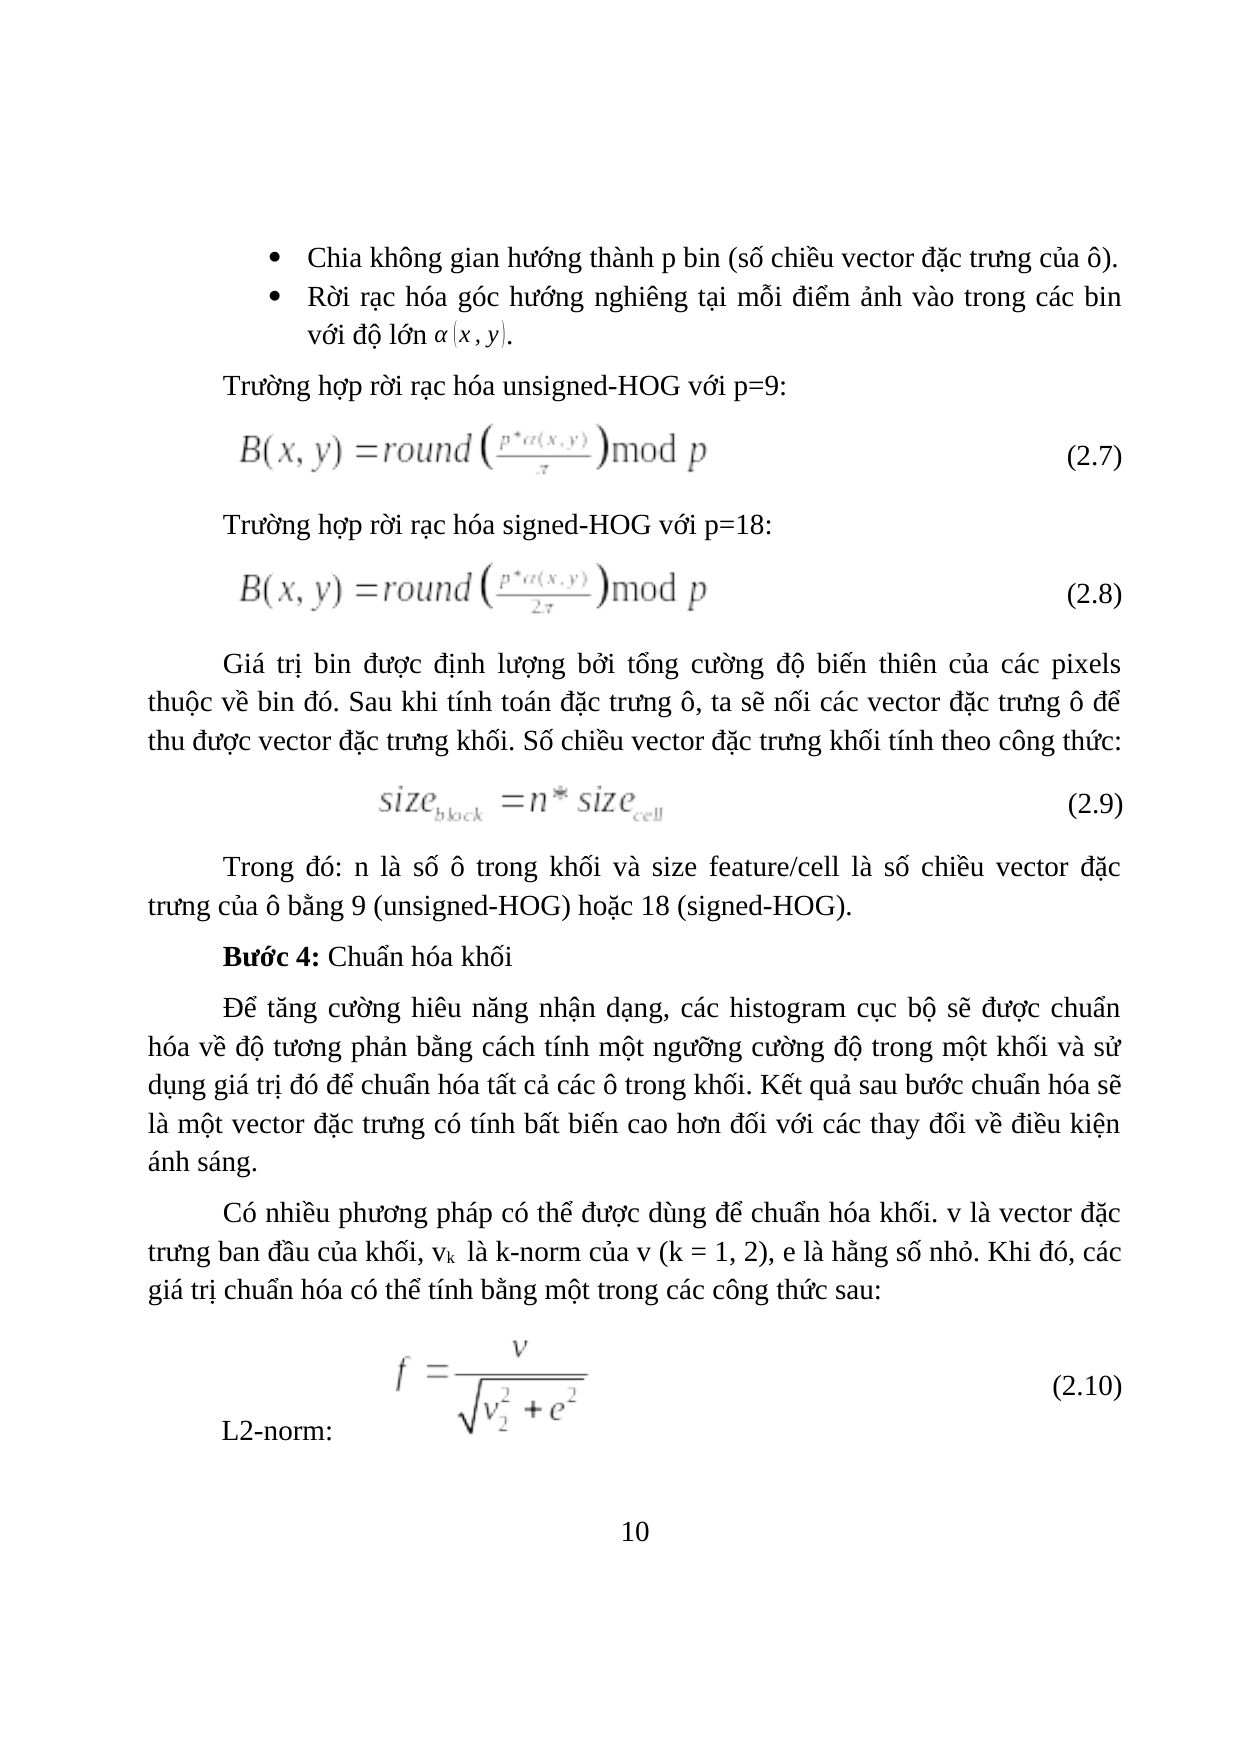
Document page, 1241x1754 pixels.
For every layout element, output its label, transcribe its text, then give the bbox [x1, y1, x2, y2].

list Rời rạc hóa góc hướng nghiêng tại mỗi điểm ảnh vào trong các bin với độ lớn . [269, 279, 1122, 351]
text Giá trị bin được định lượng bởi tổng cường độ biến thiên của các pixels thuộc về bin đó. Sau khi tính toán đặc trưng ô, ta sẽ nối các vector đặc trưng ô để thu được vector đặc trưng khối. Số chiều vector đặc trưng khối tính theo công thức: [148, 646, 1122, 757]
table_header L2-norm: [148, 1311, 672, 1452]
text Có nhiều phương pháp có thể được dùng để chuẩn hóa khối. v là vector đặc trưng ban đầu của khối, vk là k-norm của v (k = 1, 2), e là hằng số nhỏ. Khi đó, các giá trị chuẩn hóa có thể tính bằng một trong các công thức sau: [148, 1195, 1122, 1306]
table_header [221, 407, 738, 495]
table_header [148, 762, 700, 837]
text Trường hợp rời rạc hóa unsigned-HOG với p=9: [148, 368, 1107, 402]
table_header (2.10) [672, 1311, 1141, 1452]
text Bước 4: Chuẩn hóa khối [148, 939, 1107, 973]
table_header (2.7) [739, 407, 1123, 495]
text Trong đó: n là số ô trong khối và size feature/cell là số chiều vector đặc trưng của ô bằng 9 (unsigned-HOG) hoặc 18 (signed-HOG). [148, 849, 1122, 922]
list Chia không gian hướng thành p bin (số chiều vector đặc trưng của ô). [269, 240, 1122, 274]
text Để tăng cường hiêu năng nhận dạng, các histogram cục bộ sẽ được chuẩn hóa về độ tương phản bằng cách tính một ngưỡng cường độ trong một khối và sử dụng giá trị đó để chuẩn hóa tất cả các ô trong khối. Kết quả sau bước chuẩn hóa sẽ là một vector đặc trưng có tính bất biến cao hơn đối với các thay đổi về điều kiện ánh sáng. [148, 990, 1122, 1178]
table_header (2.8) [739, 546, 1123, 633]
text Trường hợp rời rạc hóa signed-HOG với p=18: [148, 507, 1107, 541]
table_header [221, 546, 738, 633]
table_header (2.9) [700, 762, 1132, 837]
